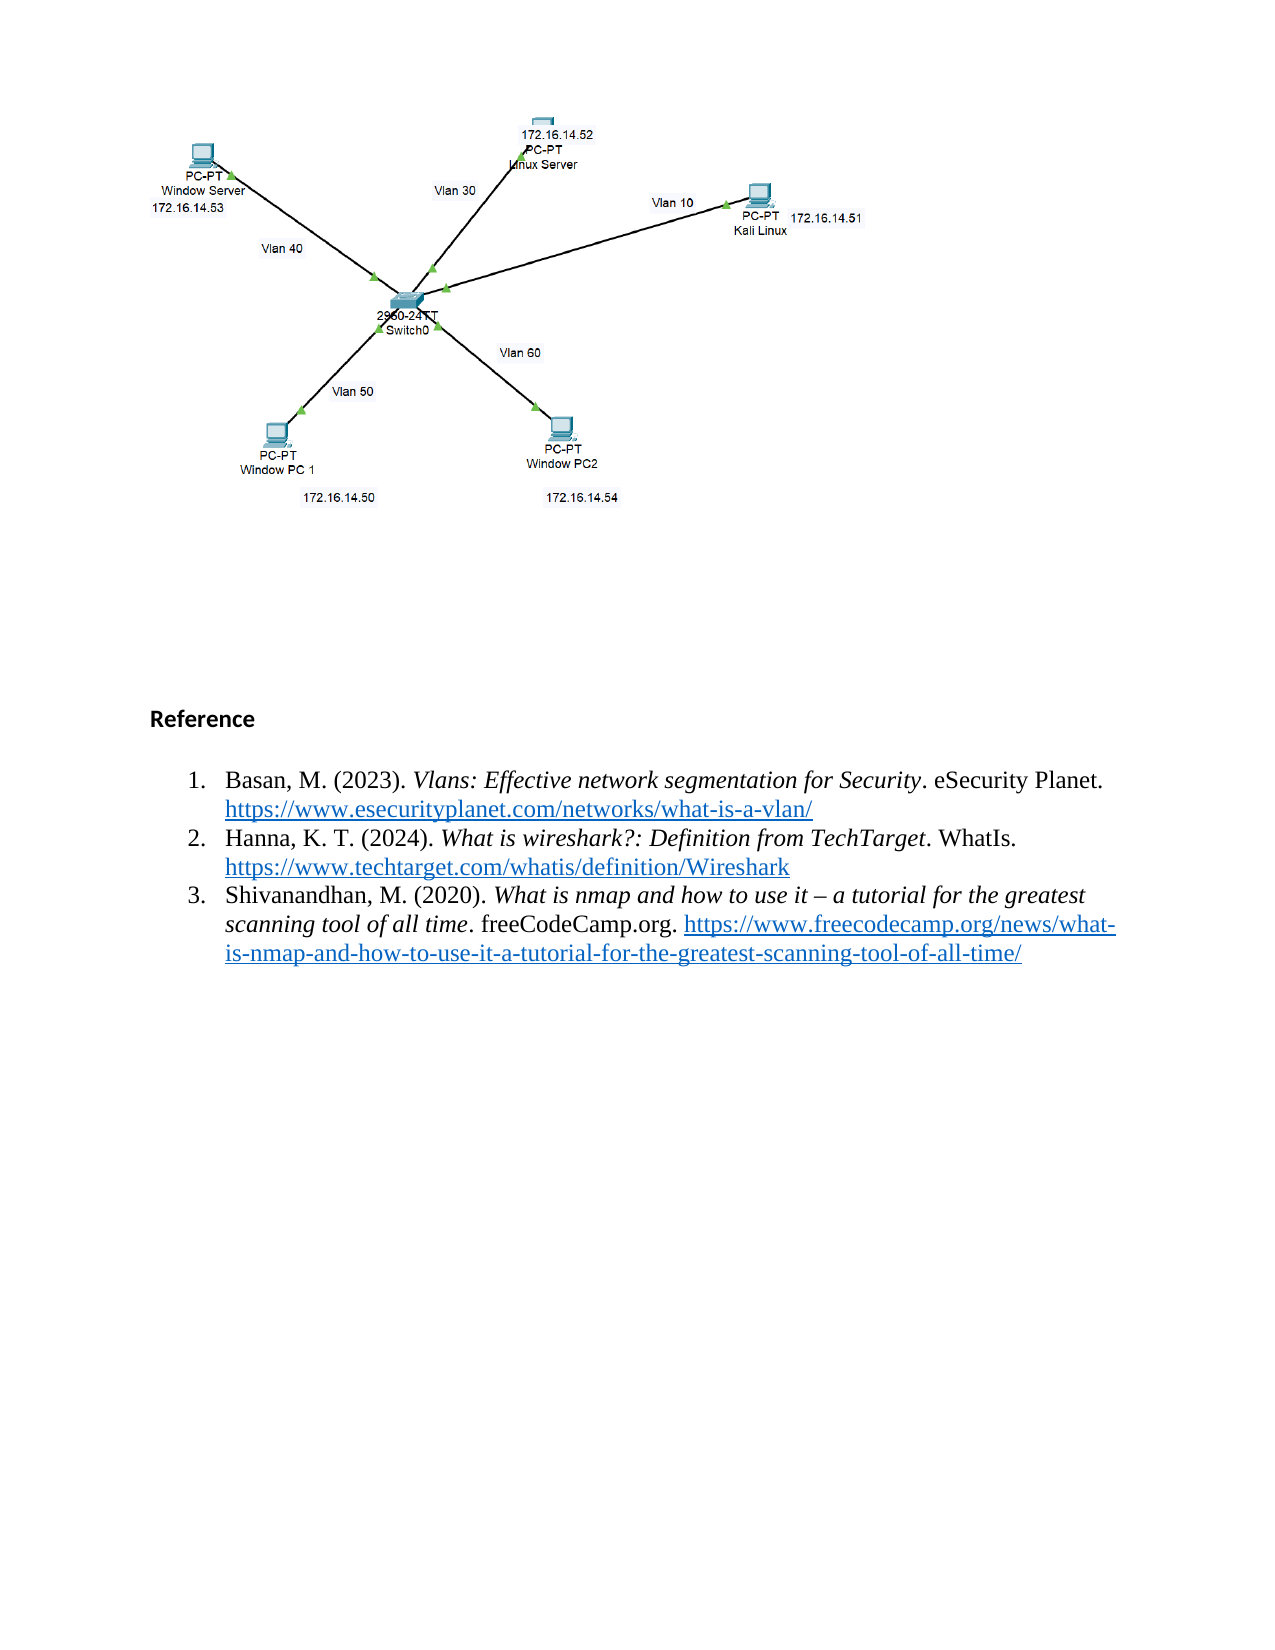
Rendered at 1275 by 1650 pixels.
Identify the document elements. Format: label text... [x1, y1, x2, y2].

picture [150, 103, 923, 520]
list Shivanandhan, M. (2020). What is nmap and how to use it – a tutorial for the greatest scanning tool of all time. freeCodeCamp.org. https://www.freecodecamp.org/news/what-is-nmap-and-how-to-use-it-a-tutorial-for-the-greatest-scanning-tool-of-all-time/ [187, 939, 1125, 1025]
list Hanna, K. T. (2024). What is wireshark?: Definition from TechTarget. WhatIs. https://www.techtarget.com/whatis/definition/Wireshark [187, 852, 1125, 910]
text Reference [150, 703, 1125, 734]
list Basan, M. (2023). Vlans: Effective network segmentation for Security. eSecurity Planet. https://www.esecurityplanet.com/networks/what-is-a-vlan/ [187, 766, 1125, 823]
